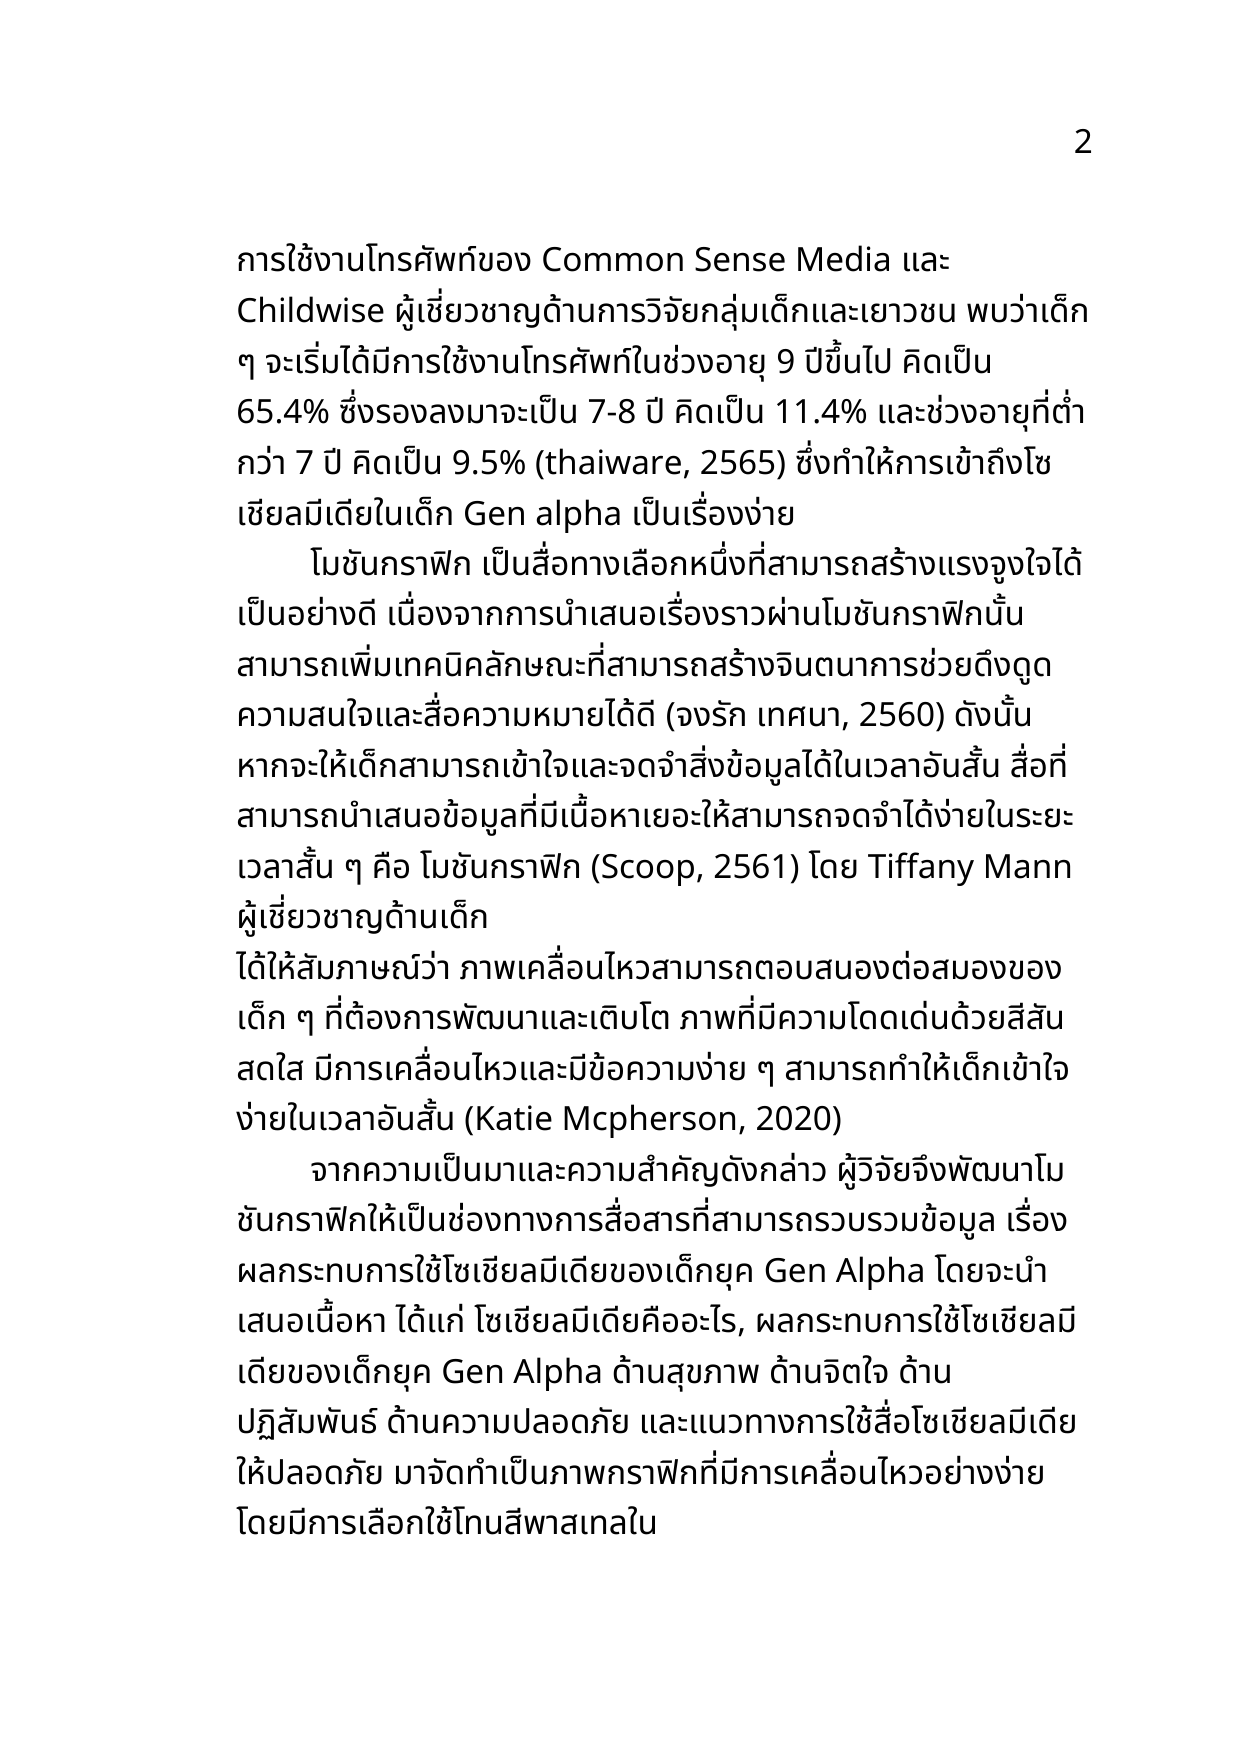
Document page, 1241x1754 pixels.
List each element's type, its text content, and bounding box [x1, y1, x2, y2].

text จากความเป็นมาและความสําคัญดังกล่าว ผู้วิจัยจึงพัฒนาโมชันกราฟิกให้เป็นช่องทางการสื่อสารที่สามารถรวบรวมข้อมูล เรื่อง ผลกระทบการใช้โซเชียลมีเดียของเด็กยุค Gen Alpha โดยจะนำเสนอเนื้อหา ได้แก่ โซเชียลมีเดียคืออะไร, ผลกระทบการใช้โซเชียลมีเดียของเด็กยุค Gen Alpha ด้านสุขภาพ ด้านจิตใจ ด้านปฏิสัมพันธ์ ด้านความปลอดภัย และแนวทางการใช้สื่อโซเชียลมีเดียให้ปลอดภัย มาจัดทำเป็นภาพกราฟิกที่มีการเคลื่อนไหวอย่างง่าย โดยมีการเลือกใช้โทนสีพาสเทลใน [236, 1146, 1092, 1549]
text ได้ให้สัมภาษณ์ว่า ภาพเคลื่อนไหวสามารถตอบสนองต่อสมองของเด็ก ๆ ที่ต้องการพัฒนาและเติบโต ภาพที่มีความโดดเด่นด้วยสีสันสดใส มีการเคลื่อนไหวและมีข้อความง่าย ๆ สามารถทำให้เด็กเข้าใจง่ายในเวลาอันสั้น (Katie Mcpherson, 2020) [236, 944, 1092, 1146]
text โมชันกราฟิก เป็นสื่อทางเลือกหนึ่งที่สามารถสร้างแรงจูงใจได้เป็นอย่างดี เนื่องจากการนำเสนอเรื่องราวผ่านโมชันกราฟิกนั้น สามารถเพิ่มเทคนิคลักษณะที่สามารถสร้างจินตนาการช่วยดึงดูดความสนใจและสื่อความหมายได้ดี (จงรัก เทศนา, 2560) ดังนั้น หากจะให้เด็กสามารถเข้าใจและจดจำสิ่งข้อมูลได้ในเวลาอันสั้น สื่อที่สามารถนำเสนอข้อมูลที่มีเนื้อหาเยอะให้สามารถจดจำได้ง่ายในระยะเวลาสั้น ๆ คือ โมชันกราฟิก (Scoop, 2561) โดย Tiffany Mann ผู้เชี่ยวชาญด้านเด็ก [236, 540, 1092, 944]
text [236, 236, 1092, 540]
